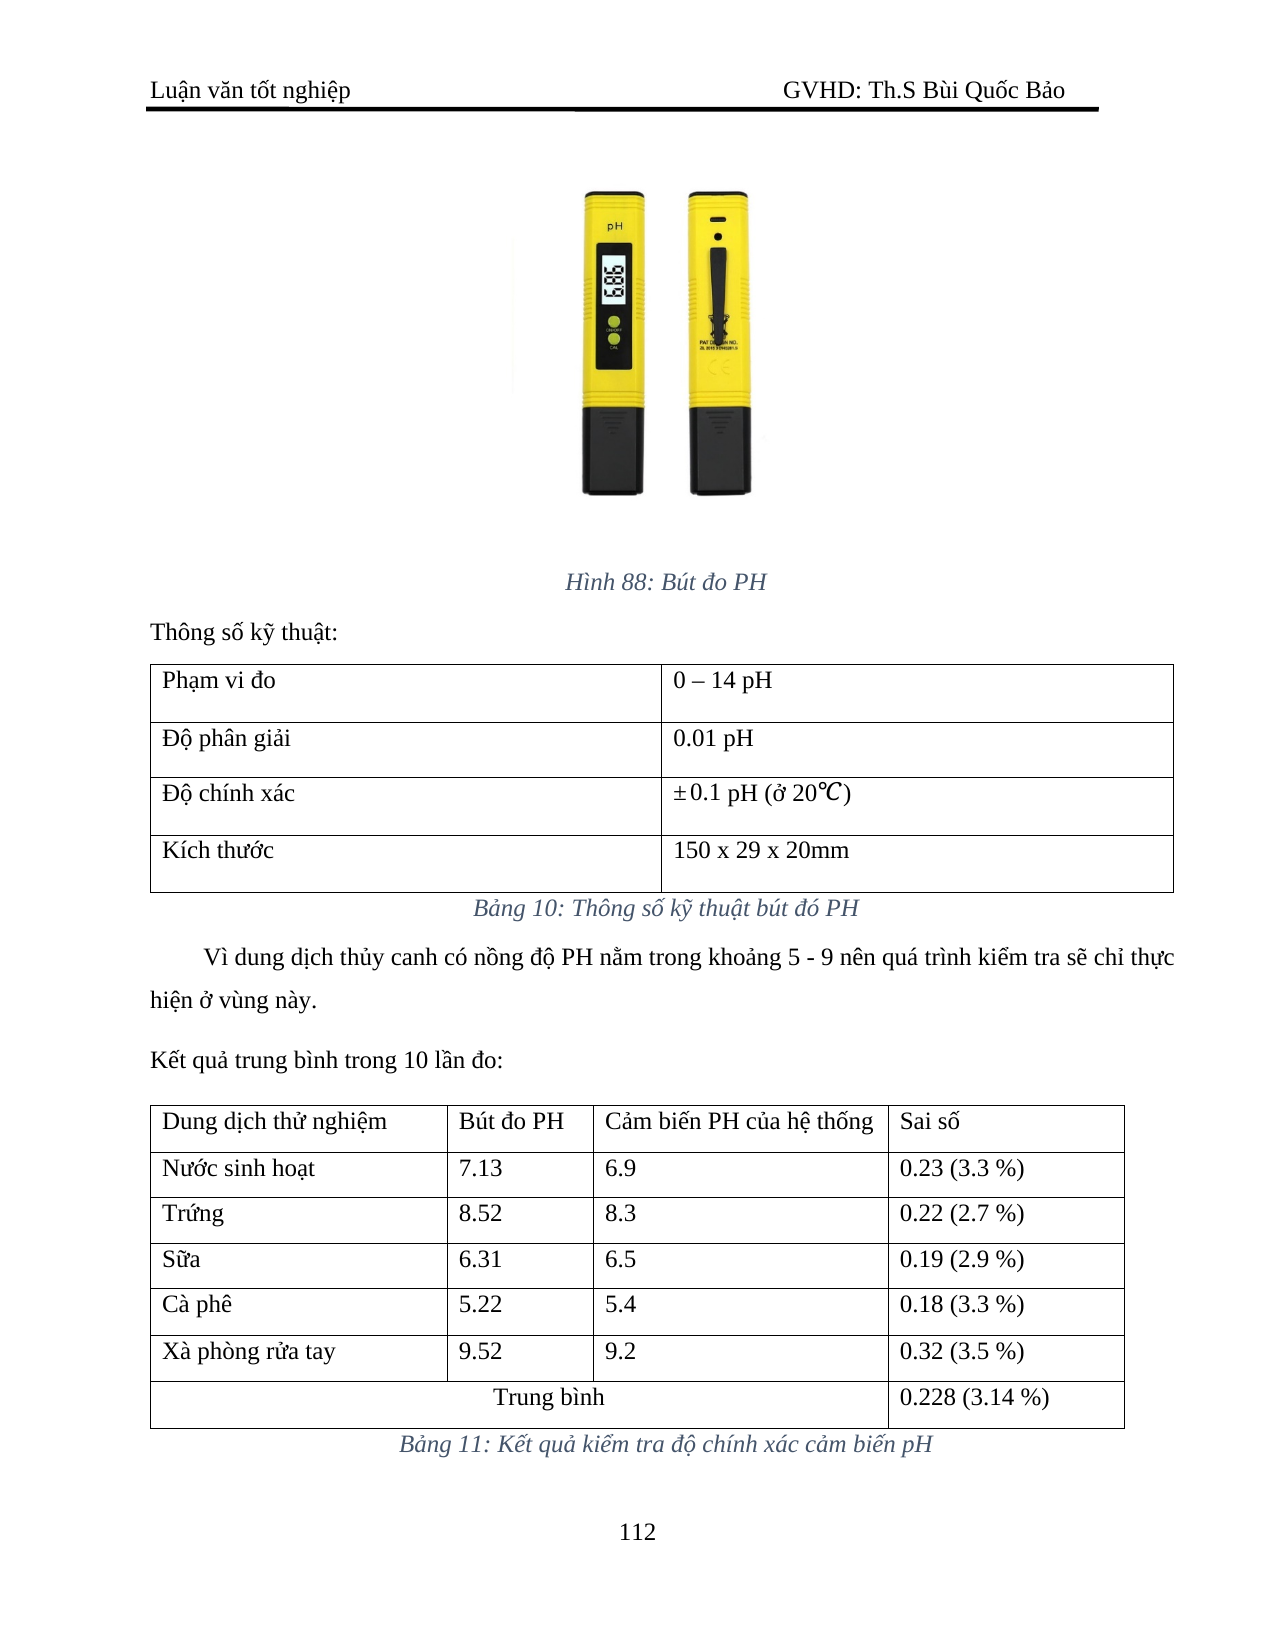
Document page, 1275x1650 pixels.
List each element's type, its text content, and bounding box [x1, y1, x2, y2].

table_header Phạm vi đo [151, 665, 661, 722]
table_cell 7.13 [448, 1153, 593, 1197]
table_cell 0.01 pH [662, 723, 1173, 777]
table_header Bút đo PH [448, 1106, 593, 1152]
table_header Cảm biến PH của hệ thống [594, 1106, 888, 1152]
text Kết quả trung bình trong 10 lần đo: [150, 1045, 1184, 1074]
table_cell 6.31 [448, 1244, 593, 1288]
table_cell 5.4 [594, 1289, 888, 1335]
table_cell Trứng [151, 1198, 447, 1243]
table_cell 5.22 [448, 1289, 593, 1335]
text Vì dung dịch thủy canh có nồng độ PH nằm trong khoảng 5 - 9 nên quá trình kiểm tra sẽ chỉ thực hiện ở vùng này. [150, 942, 1184, 1014]
table_cell 0.228 (3.14 %) [889, 1382, 1124, 1428]
table_cell Kích thước [151, 836, 661, 892]
table_header Sai số [889, 1106, 1124, 1152]
table_cell Nước sinh hoạt [151, 1153, 447, 1197]
text Thông số kỹ thuật: [150, 617, 1125, 645]
table_cell 6.5 [594, 1244, 888, 1288]
table_cell 9.52 [448, 1336, 593, 1381]
table_cell 0.23 (3.3 %) [889, 1153, 1124, 1197]
table_cell 6.9 [594, 1153, 888, 1197]
table_cell Xà phòng rửa tay [151, 1336, 447, 1381]
table_cell 150 x 29 x 20mm [662, 836, 1173, 892]
table_cell Độ chính xác [151, 778, 661, 834]
table_cell 0.22 (2.7 %) [889, 1198, 1124, 1243]
table_cell Sữa [151, 1244, 447, 1288]
table_cell 8.3 [594, 1198, 888, 1243]
table_cell 0.19 (2.9 %) [889, 1244, 1124, 1288]
table_cell 9.2 [594, 1336, 888, 1381]
picture [473, 150, 861, 537]
table_cell Cà phê [151, 1289, 447, 1335]
table_cell 0.18 (3.3 %) [889, 1289, 1124, 1335]
table_cell Độ phân giải [151, 723, 661, 777]
table_header Dung dịch thử nghiệm [151, 1106, 447, 1152]
table_cell Trung bình [151, 1382, 888, 1428]
table_cell 0.32 (3.5 %) [889, 1336, 1124, 1381]
table_cell 8.52 [448, 1198, 593, 1243]
table_header 0 – 14 pH [662, 665, 1173, 722]
table_cell pH (ở 20) [662, 778, 1173, 834]
